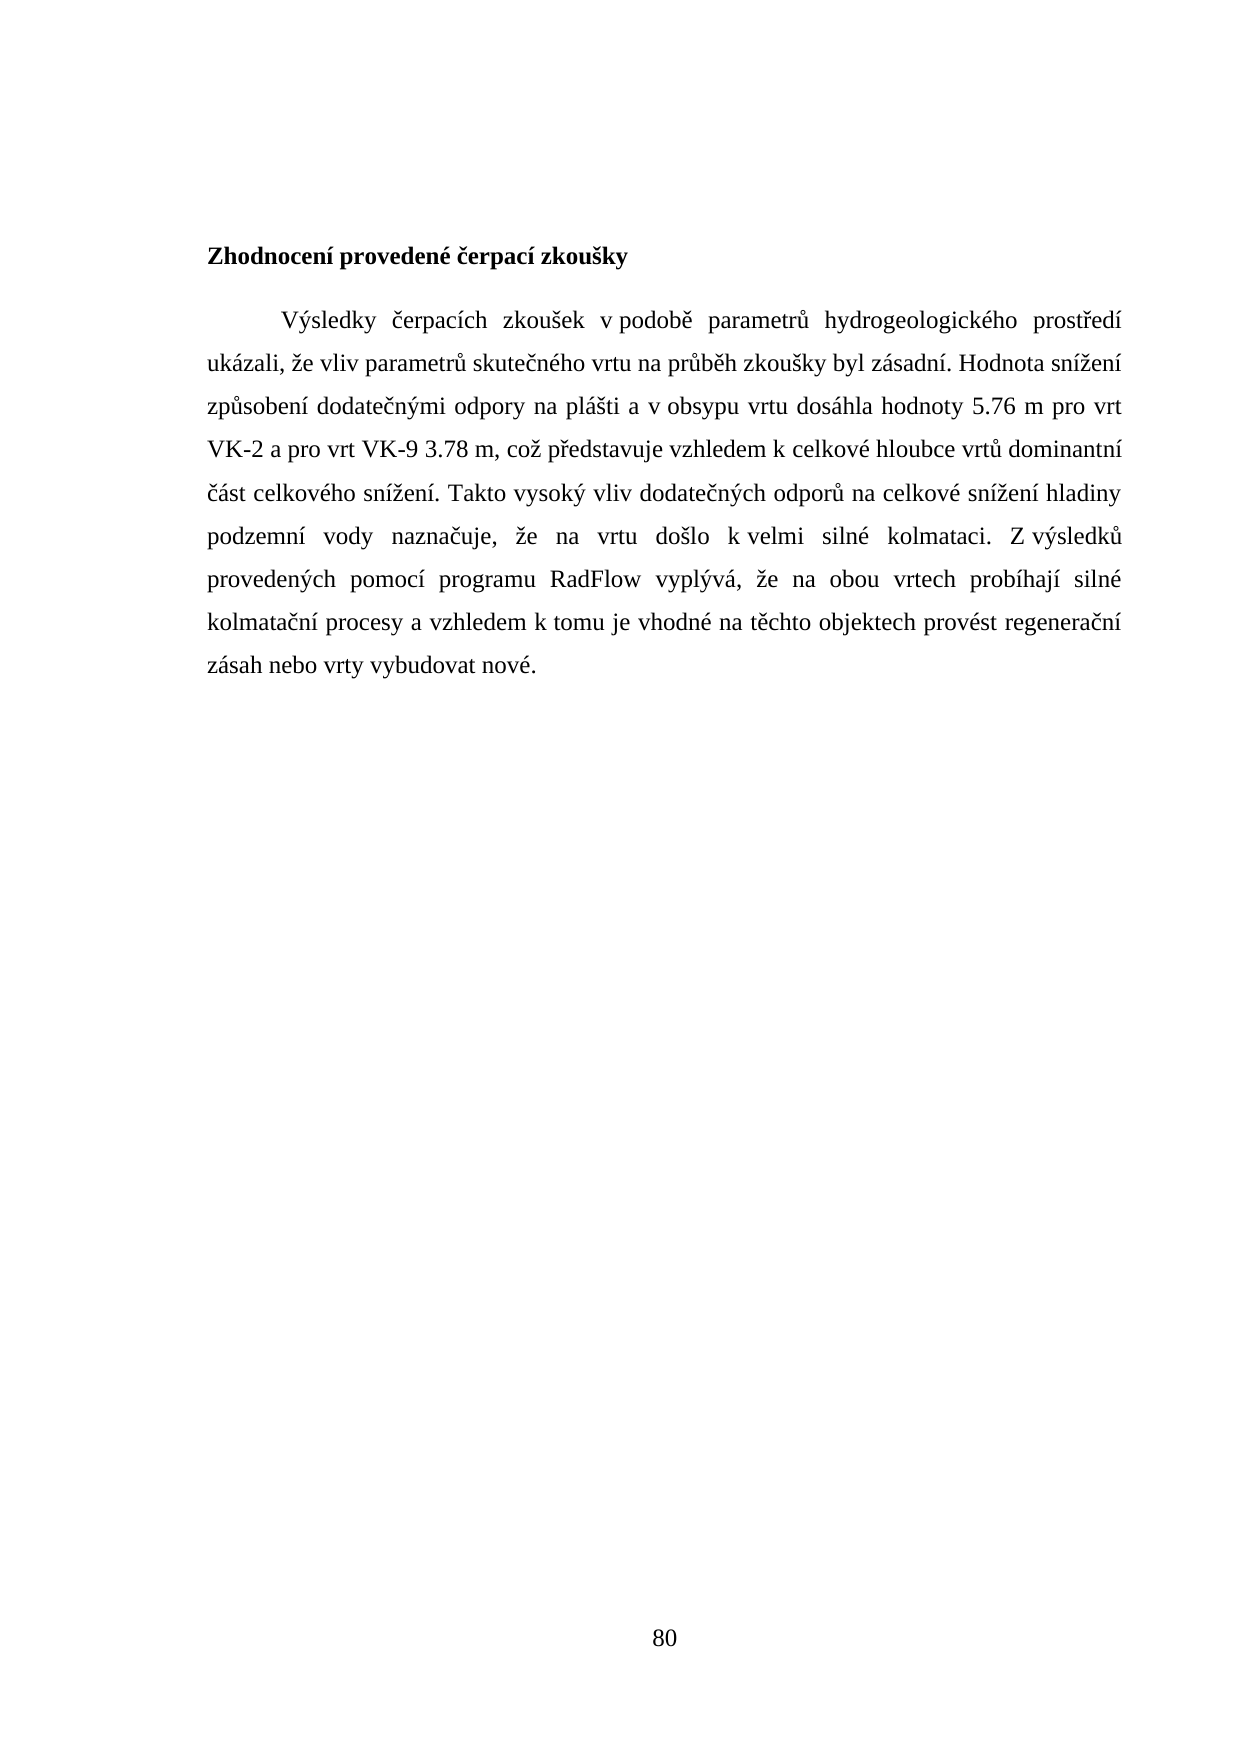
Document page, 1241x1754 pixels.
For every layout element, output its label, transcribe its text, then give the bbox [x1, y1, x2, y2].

text Zhodnocení provedené čerpací zkoušky [207, 241, 1122, 270]
text Výsledky čerpacích zkoušek v podobě parametrů hydrogeologického prostředí ukázali, že vliv parametrů skutečného vrtu na průběh zkoušky byl zásadní. Hodnota snížení způsobení dodatečnými odpory na plášti a v obsypu vrtu dosáhla hodnoty 5.76 m pro vrt VK-2 a pro vrt VK-9 3.78 m, což představuje vzhledem k celkové hloubce vrtů dominantní část celkového snížení. Takto vysoký vliv dodatečných odporů na celkové snížení hladiny podzemní vody naznačuje, že na vrtu došlo k velmi silné kolmataci. Z výsledků provedených pomocí programu RadFlow vyplývá, že na obou vrtech probíhají silné kolmatační procesy a vzhledem k tomu je vhodné na těchto objektech provést regenerační zásah nebo vrty vybudovat nové. [207, 305, 1122, 679]
